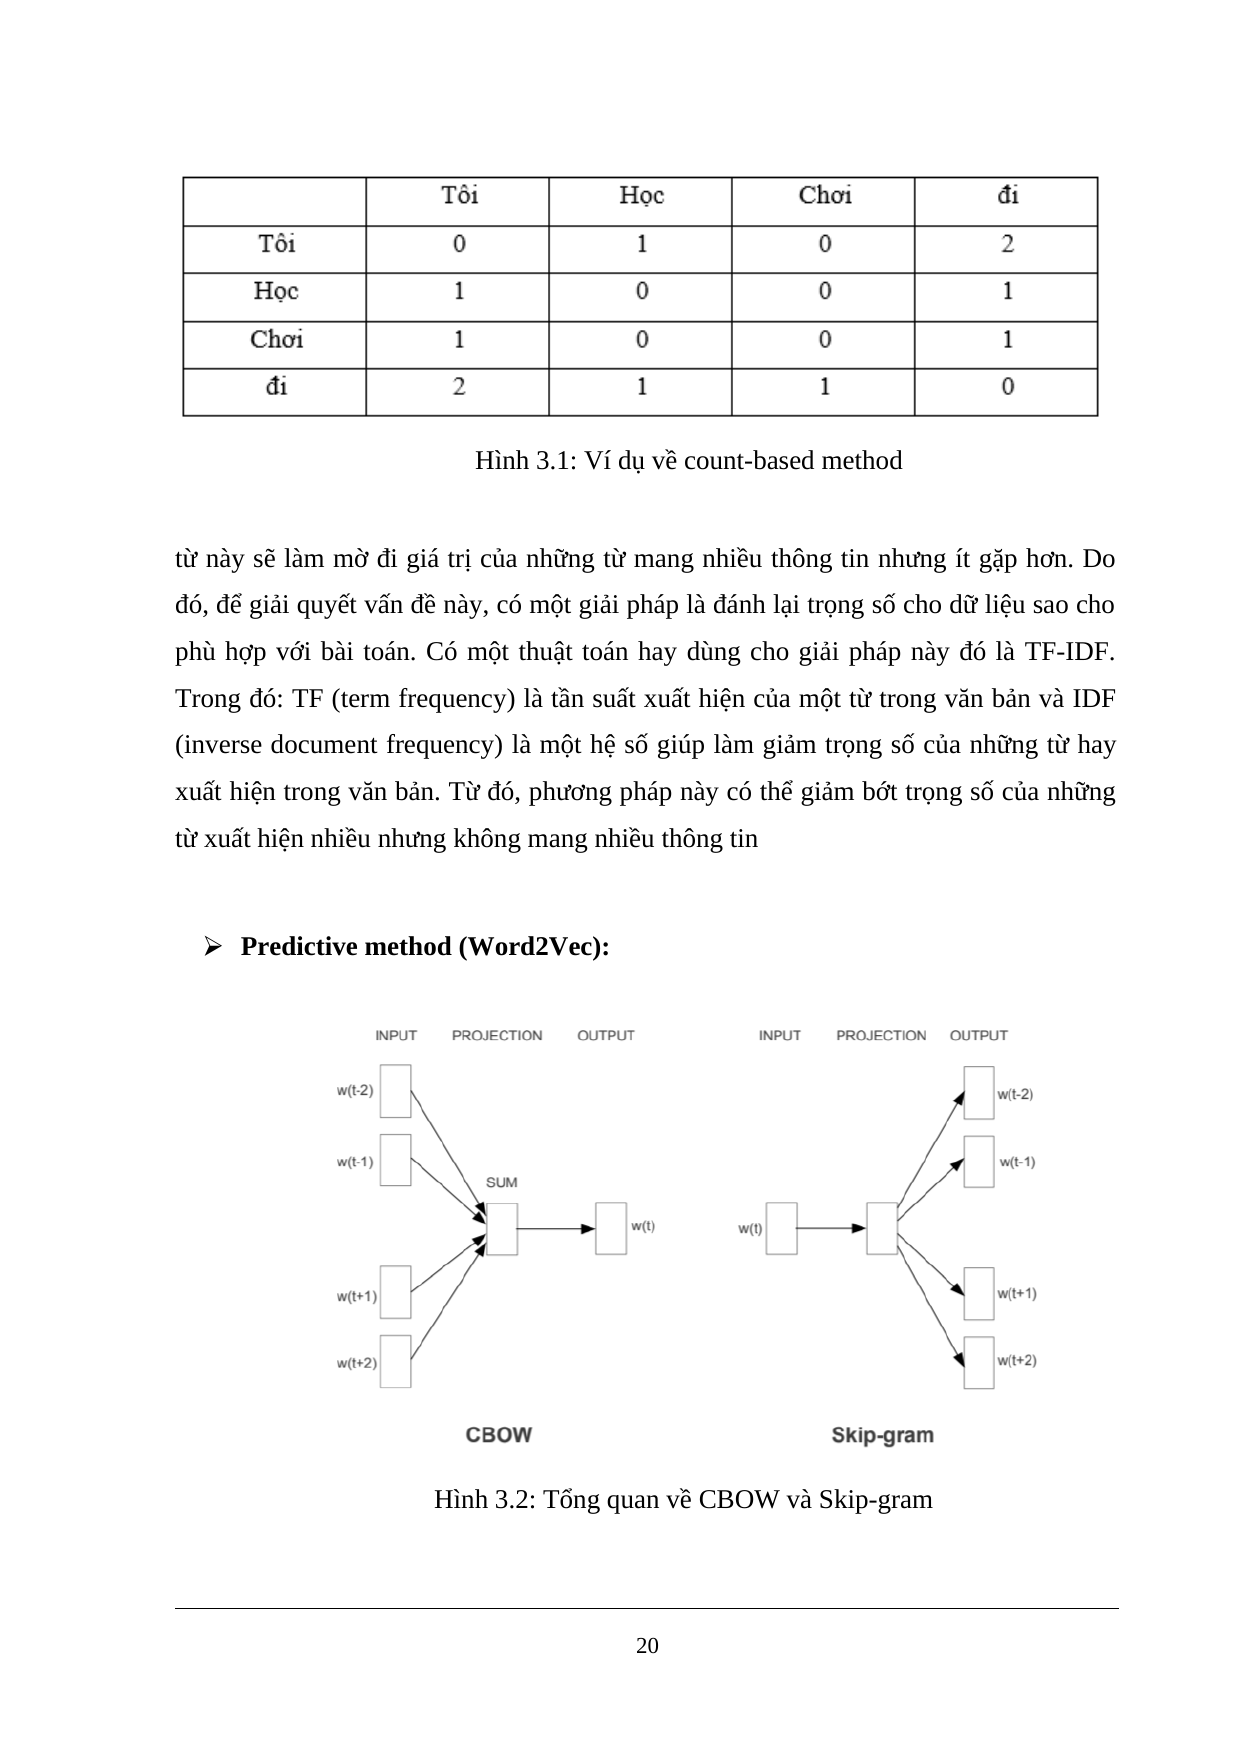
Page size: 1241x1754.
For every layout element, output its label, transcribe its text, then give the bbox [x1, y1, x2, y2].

list Predictive method (Word2Vec): [203, 915, 1117, 971]
text từ này sẽ làm mờ đi giá trị của những từ mang nhiều thông tin nhưng ít gặp hơn. Do đó, để giải quyết vấn đề này, có một giải pháp là đánh lại trọng số cho dữ liệu sao cho phù hợp với bài toán. Có một thuật toán hay dùng cho giải pháp này đó là TF-IDF. Trong đó: TF (term frequency) là tần suất xuất hiện của một từ trong văn bản và IDF (inverse document frequency) là một hệ số giúp làm giảm trọng số của những từ hay xuất hiện trong văn bản. Từ đó, phương pháp này có thể giảm bớt trọng số của những từ xuất hiện nhiều nhưng không mang nhiều thông tin [175, 542, 1117, 853]
picture [175, 166, 1105, 431]
text Hình 3.1: Ví dụ về count-based method [400, 444, 1192, 475]
picture [253, 998, 1115, 1470]
text Hình 3.2: Tổng quan về CBOW và Skip-gram [175, 1483, 1192, 1514]
